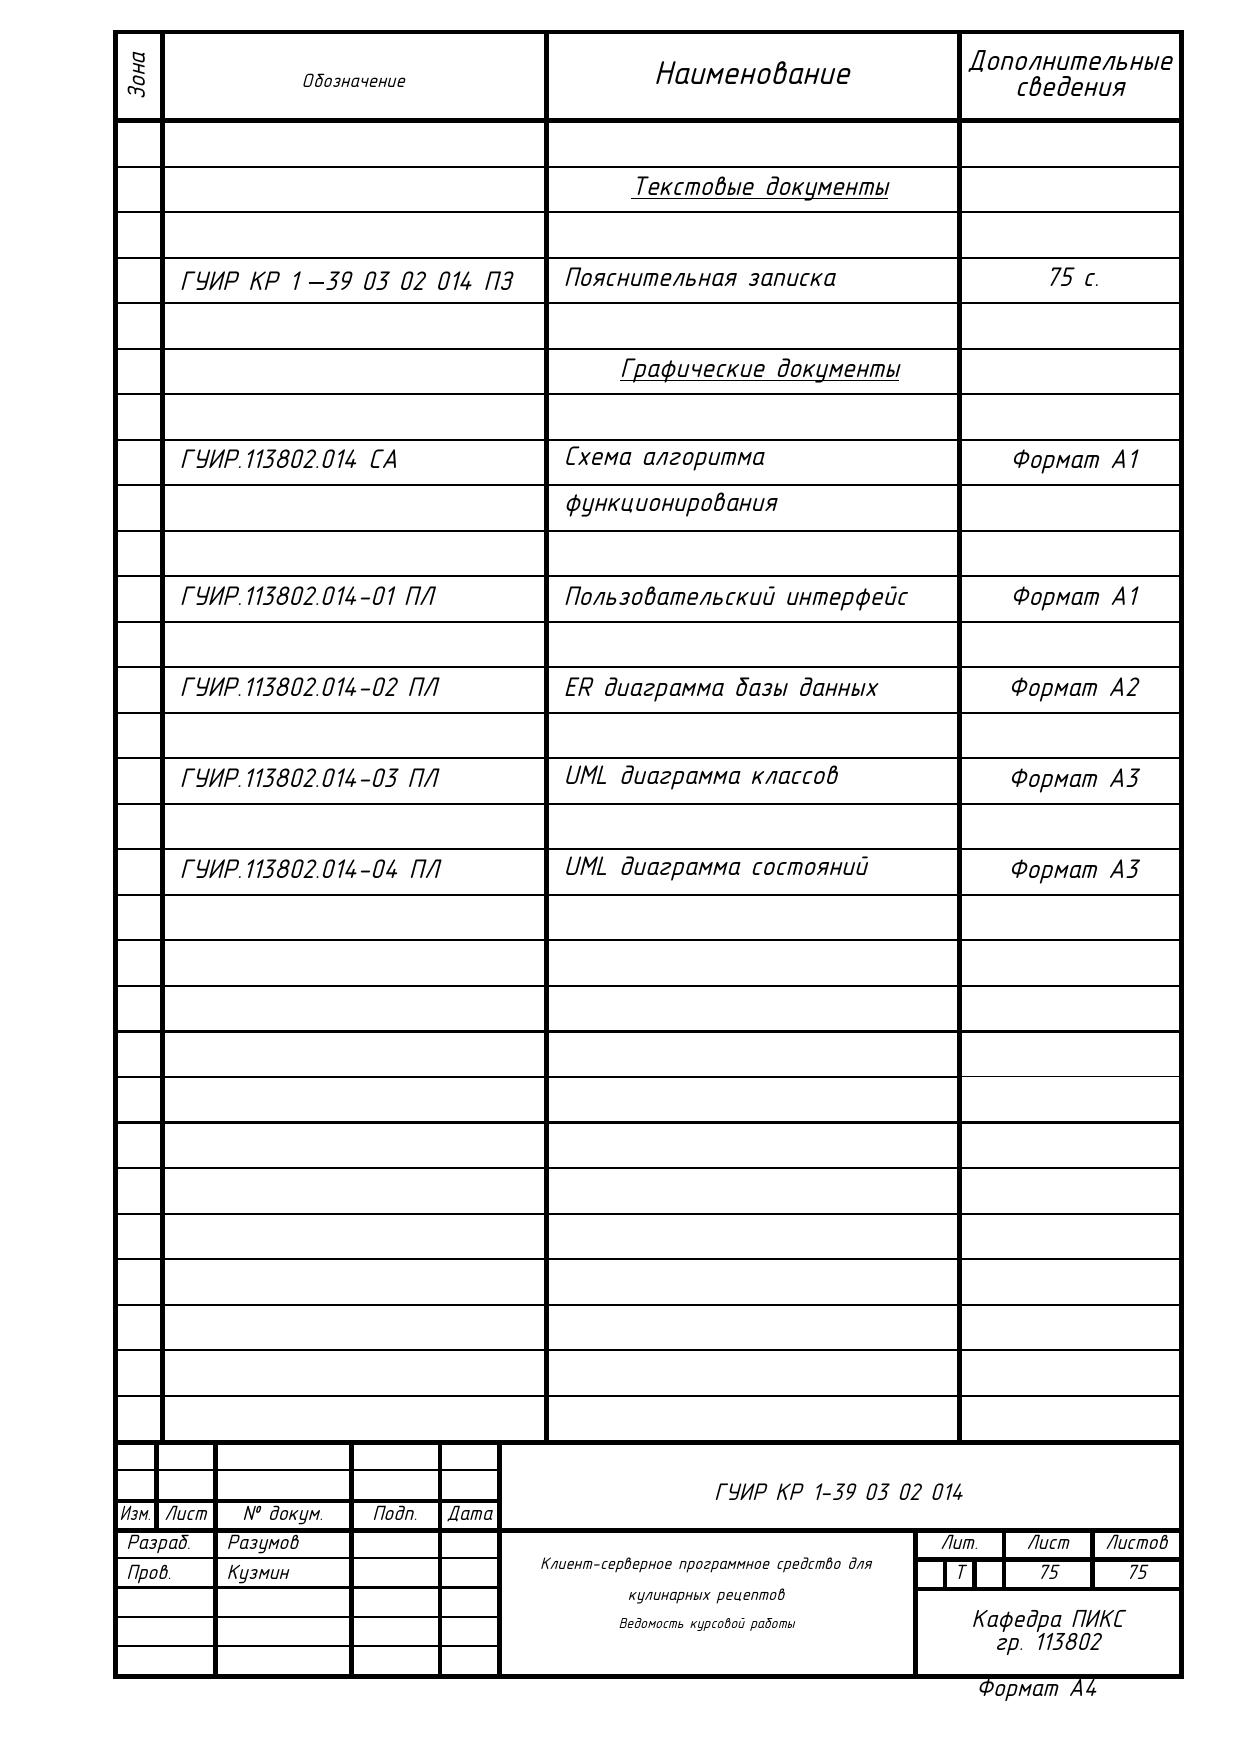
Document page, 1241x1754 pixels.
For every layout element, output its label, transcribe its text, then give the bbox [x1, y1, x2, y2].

table_cell [118, 714, 160, 757]
table_cell [118, 259, 160, 302]
table_cell UML диаграмма классов [549, 759, 957, 803]
table_cell [442, 1533, 497, 1557]
table_cell Разраб. [118, 1533, 213, 1557]
table_cell [962, 623, 1179, 666]
table_cell [118, 987, 160, 1030]
table_cell [118, 1078, 160, 1121]
table_cell [118, 1471, 154, 1499]
table_cell [962, 1397, 1179, 1440]
table_cell [165, 987, 544, 1030]
table_cell [118, 350, 160, 393]
table_cell [165, 1397, 544, 1440]
table_cell [118, 1306, 160, 1349]
table_cell [165, 213, 544, 257]
table_cell [165, 623, 544, 666]
table_cell [549, 1124, 957, 1167]
table_cell [442, 1647, 497, 1674]
table_cell [962, 1124, 1179, 1167]
table_cell [549, 805, 957, 848]
table_cell [549, 987, 957, 1030]
table_cell [962, 532, 1179, 575]
table_cell [165, 1078, 544, 1121]
table_cell [962, 486, 1179, 530]
table_cell [354, 1647, 438, 1674]
table_cell [962, 941, 1179, 985]
table_cell [165, 1351, 544, 1394]
table_cell Графические документы [549, 350, 957, 393]
table_cell Пояснительная записка [549, 259, 957, 302]
table_cell [118, 1445, 154, 1469]
table_cell [442, 1589, 497, 1616]
table_cell Лит. [918, 1533, 1002, 1557]
table_cell [549, 123, 957, 166]
table_cell [118, 441, 160, 484]
table_cell [118, 668, 160, 712]
table_cell [549, 304, 957, 348]
table_cell Клиент-серверное программное средство для кулинарных рецептов Ведомость курсовой работы [502, 1533, 913, 1674]
table_cell [118, 623, 160, 666]
table_cell [118, 1647, 213, 1674]
table_cell [549, 1169, 957, 1212]
text Формат А4 [896, 1679, 1178, 1702]
table_cell [354, 1533, 438, 1557]
table_cell [354, 1589, 438, 1616]
table_cell Изм. [118, 1503, 154, 1528]
table_cell [962, 1351, 1179, 1394]
table_cell [218, 1647, 349, 1674]
table_cell [165, 1306, 544, 1349]
table_cell [165, 532, 544, 575]
table_cell [549, 896, 957, 939]
table_cell [118, 213, 160, 257]
table_cell [118, 941, 160, 985]
table_cell [118, 577, 160, 621]
table_cell ГУИР.113802.014-03 ПЛ [165, 759, 544, 803]
table_cell Формат А3 [962, 850, 1179, 894]
table_cell [118, 532, 160, 575]
table_cell [118, 759, 160, 803]
table_cell [962, 395, 1179, 439]
table_cell № докум. [218, 1503, 349, 1528]
table_cell [962, 805, 1179, 848]
table_cell [442, 1618, 497, 1645]
table_cell [218, 1471, 349, 1499]
table_cell Т [947, 1562, 972, 1586]
table_cell Листов [1095, 1533, 1179, 1557]
table_cell Кафедра ПИКС гр. 113802 [918, 1591, 1179, 1674]
table_cell [962, 168, 1179, 211]
table_cell ГУИР КР 1-39 03 02 014 [502, 1445, 1179, 1528]
table_cell Дата [442, 1503, 497, 1528]
table_cell Кузмин [218, 1559, 349, 1586]
table_cell [354, 1559, 438, 1586]
table_cell [165, 1260, 544, 1303]
table_cell ГУИР.113802.014-04 ПЛ [165, 850, 544, 894]
table_cell [165, 1169, 544, 1212]
table_cell [962, 1033, 1179, 1076]
table_cell [354, 1618, 438, 1645]
table_cell [118, 1169, 160, 1212]
table_cell Пров. [118, 1559, 213, 1586]
table_cell [549, 1306, 957, 1349]
table_cell [118, 1215, 160, 1258]
table_cell [549, 941, 957, 985]
table_cell [118, 486, 160, 530]
table_cell Подп. [354, 1503, 438, 1528]
table_cell 75 с. [962, 259, 1179, 302]
table_cell [549, 1033, 957, 1076]
table_cell [165, 168, 544, 211]
table_cell [118, 1033, 160, 1076]
table_cell [165, 304, 544, 348]
table_cell [962, 1306, 1179, 1349]
table_cell ГУИР КР 1 –39 03 02 014 ПЗ [165, 259, 544, 302]
table_cell Лист [159, 1503, 213, 1528]
table_cell [165, 714, 544, 757]
table_header Обозначение [165, 34, 544, 118]
table_cell [165, 805, 544, 848]
table_cell [165, 123, 544, 166]
table_cell Формат А3 [962, 759, 1179, 803]
table_cell [118, 1351, 160, 1394]
table_cell [165, 395, 544, 439]
table_cell UML диаграмма состояний [549, 850, 957, 894]
table_cell [549, 1260, 957, 1303]
table_cell [118, 304, 160, 348]
table_cell [118, 168, 160, 211]
table_cell [165, 1215, 544, 1258]
table_cell [159, 1445, 213, 1469]
table_cell [549, 1215, 957, 1258]
table_cell [218, 1445, 349, 1469]
table_cell Формат А1 [962, 441, 1179, 484]
table_cell [165, 486, 544, 530]
table_cell [218, 1618, 349, 1645]
table_cell Разумов [218, 1533, 349, 1557]
table_cell [962, 1077, 1179, 1121]
table_cell [962, 714, 1179, 757]
table_cell [165, 350, 544, 393]
table_cell [118, 850, 160, 894]
table_cell 75 [1095, 1562, 1179, 1586]
table_cell Формат А2 [962, 668, 1179, 712]
table_cell [118, 395, 160, 439]
table_cell [354, 1445, 438, 1469]
table_cell [549, 395, 957, 439]
table_header Зона [118, 34, 160, 118]
table_header Дополнительныесведения [962, 34, 1179, 118]
table_cell Лист [1006, 1533, 1090, 1557]
table_cell Формат А1 [962, 577, 1179, 621]
table_cell Пользовательский интерфейс [549, 577, 957, 621]
table_cell [118, 805, 160, 848]
table_cell [549, 532, 957, 575]
table_cell [962, 987, 1179, 1030]
table_cell [118, 896, 160, 939]
table_cell [549, 714, 957, 757]
table_cell [442, 1559, 497, 1586]
table_cell [118, 1124, 160, 1167]
table_cell [962, 1169, 1179, 1212]
table_cell [962, 1260, 1179, 1303]
table_cell [159, 1471, 213, 1499]
table_cell [549, 213, 957, 257]
table_cell ГУИР.113802.014-02 ПЛ [165, 668, 544, 712]
table_cell Схема алгоритма [549, 441, 957, 484]
table_cell [962, 123, 1179, 166]
table_cell [165, 1033, 544, 1076]
table_cell [354, 1471, 438, 1499]
table_cell [218, 1589, 349, 1616]
table_cell [918, 1562, 943, 1586]
table_cell [118, 123, 160, 166]
table_header Наименование [549, 34, 957, 118]
table_cell [962, 213, 1179, 257]
table_cell [962, 304, 1179, 348]
table_cell [165, 941, 544, 985]
table_cell [118, 1397, 160, 1440]
table_cell функционирования [549, 486, 957, 530]
table_cell [962, 896, 1179, 939]
table_cell [549, 1351, 957, 1394]
table_cell [442, 1445, 497, 1469]
table_cell [977, 1562, 1002, 1586]
table_cell [165, 896, 544, 939]
table_cell [118, 1589, 213, 1616]
table_cell [165, 1124, 544, 1167]
table_cell [962, 350, 1179, 393]
table_cell ГУИР.113802.014 СА [165, 441, 544, 484]
table_cell [442, 1471, 497, 1499]
table_cell ГУИР.113802.014-01 ПЛ [165, 577, 544, 621]
table_cell [118, 1260, 160, 1303]
table_cell Текстовые документы [549, 168, 957, 211]
table_cell [549, 1078, 957, 1121]
table_cell [549, 1397, 957, 1440]
table_cell [962, 1215, 1179, 1258]
table_cell 75 [1006, 1562, 1090, 1586]
table_cell [118, 1618, 213, 1645]
table_cell ER диаграмма базы данных [549, 668, 957, 712]
table_cell [549, 623, 957, 666]
